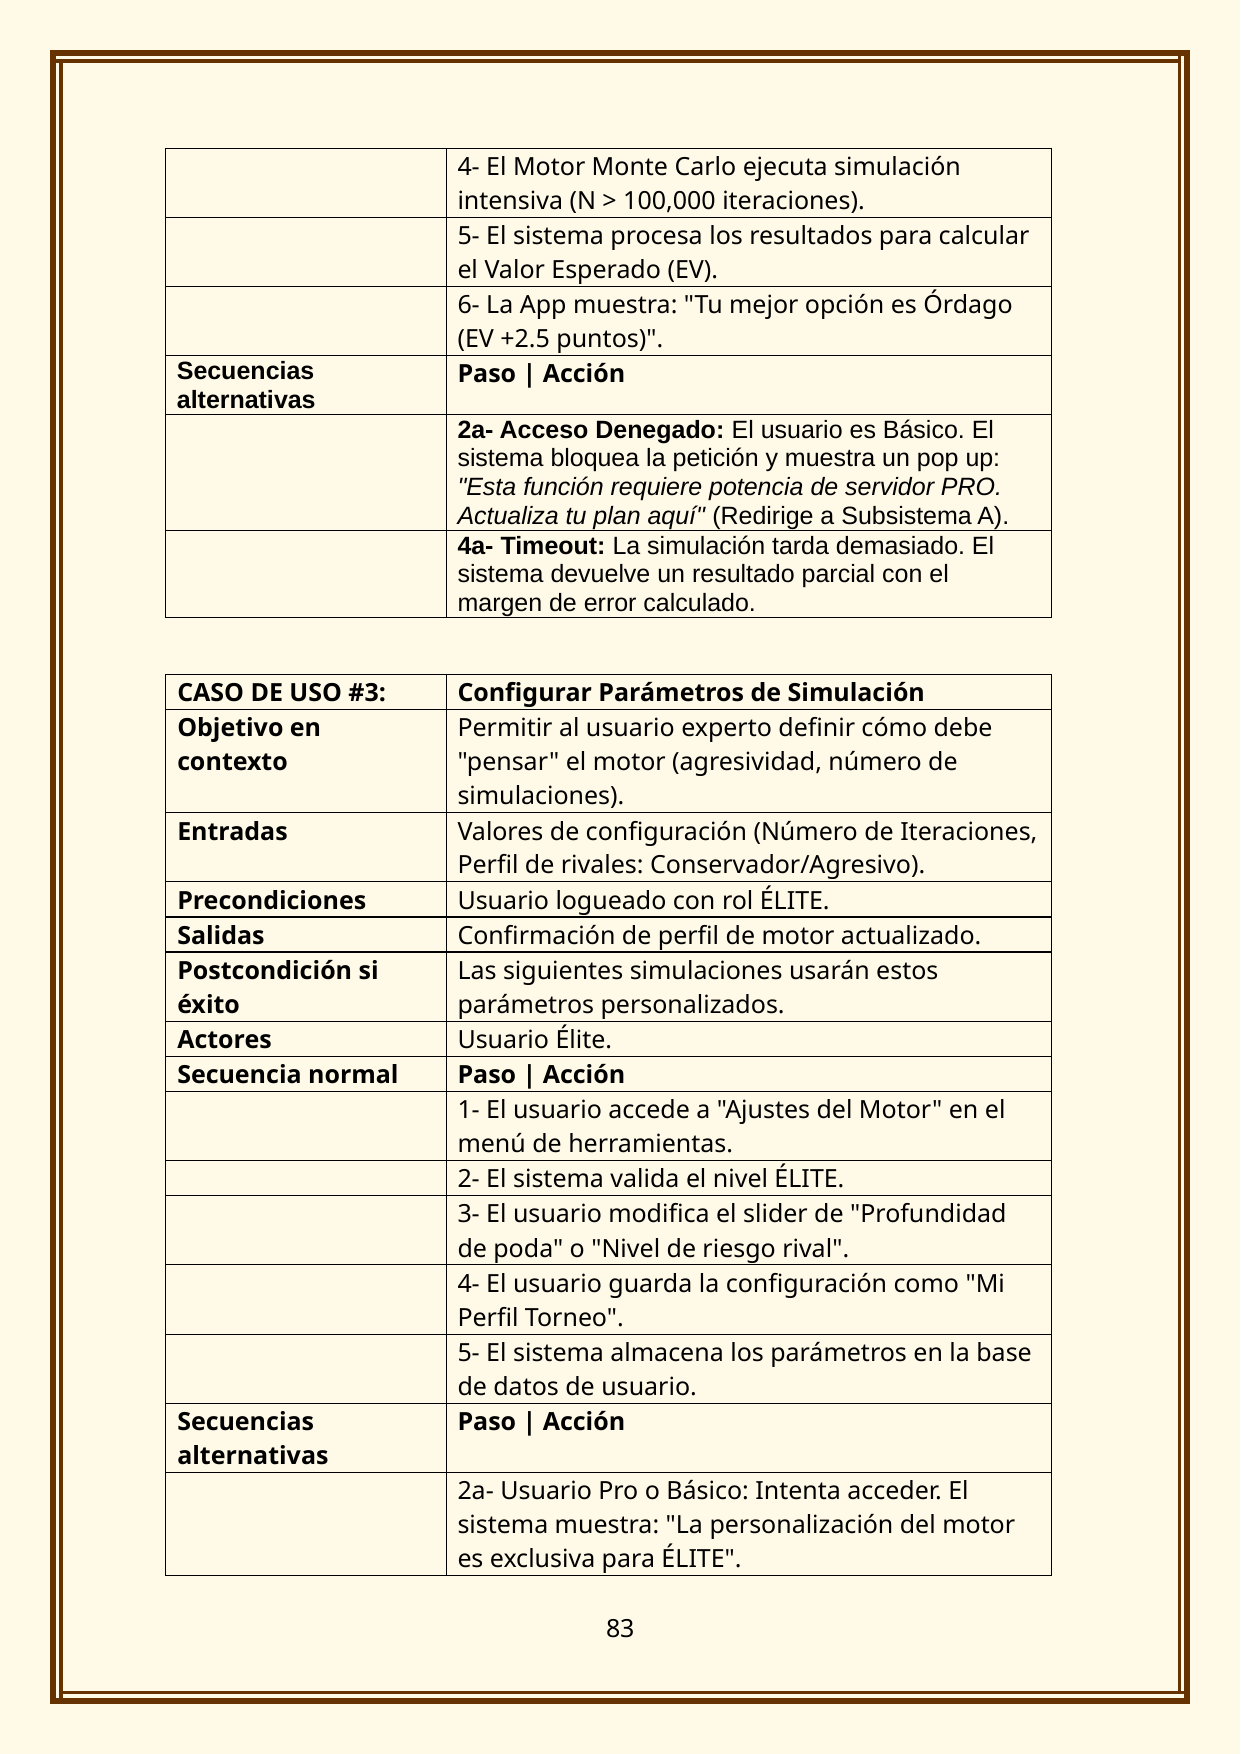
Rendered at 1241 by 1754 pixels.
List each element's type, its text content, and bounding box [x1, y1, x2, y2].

table_cell 1- El usuario accede a "Ajustes del Motor" en el menú de herramientas. [447, 1092, 1051, 1160]
table_cell 5- El sistema almacena los parámetros en la base de datos de usuario. [447, 1335, 1051, 1403]
table_cell [166, 1335, 446, 1403]
table_cell Valores de configuración (Número de Iteraciones, Perfil de rivales: Conservador/Agresivo). [447, 813, 1051, 881]
table_cell Salidas [166, 918, 446, 951]
table_cell [166, 415, 446, 529]
table_cell Secuencia normal [166, 1057, 446, 1091]
table_header Configurar Parámetros de Simulación [447, 675, 1051, 709]
table_cell 4a- Timeout: La simulación tarda demasiado. El sistema devuelve un resultado parcial con el margen de error calculado. [447, 531, 1051, 617]
table_cell 6- La App muestra: "Tu mejor opción es Órdago (EV +2.5 puntos)". [447, 287, 1051, 355]
table_cell Objetivo en contexto [166, 710, 446, 812]
table_cell [166, 1092, 446, 1160]
table_cell Las siguientes simulaciones usarán estos parámetros personalizados. [447, 953, 1051, 1021]
table_cell 4- El usuario guarda la configuración como "Mi Perfil Torneo". [447, 1265, 1051, 1333]
table_cell 2a- Usuario Pro o Básico: Intenta acceder. El sistema muestra: "La personalización del motor es exclusiva para ÉLITE". [447, 1473, 1051, 1575]
table_cell Precondiciones [166, 882, 446, 916]
table_cell Entradas [166, 813, 446, 881]
table_cell Paso | Acción [447, 1404, 1051, 1472]
table_cell 4- El Motor Monte Carlo ejecuta simulación intensiva (N > 100,000 iteraciones). [447, 149, 1051, 217]
table_cell Actores [166, 1022, 446, 1056]
table_cell [166, 1265, 446, 1333]
table_cell [166, 218, 446, 286]
table_cell Secuencias alternativas [166, 356, 446, 413]
table_cell 2a- Acceso Denegado: El usuario es Básico. El sistema bloquea la petición y muestra un pop up: "Esta función requiere potencia de servidor PRO. Actualiza tu plan aquí" (Redirige a Subsistema A). [447, 415, 1051, 529]
table_cell Permitir al usuario experto definir cómo debe "pensar" el motor (agresividad, número de simulaciones). [447, 710, 1051, 812]
table_cell [166, 1473, 446, 1575]
table_cell Usuario logueado con rol ÉLITE. [447, 882, 1051, 916]
table_cell Paso | Acción [447, 356, 1051, 413]
table_cell 3- El usuario modifica el slider de "Profundidad de poda" o "Nivel de riesgo rival". [447, 1196, 1051, 1264]
table_cell 2- El sistema valida el nivel ÉLITE. [447, 1161, 1051, 1195]
table_cell [166, 287, 446, 355]
table_cell Usuario Élite. [447, 1022, 1051, 1056]
table_cell [166, 1196, 446, 1264]
table_cell Postcondición si éxito [166, 953, 446, 1021]
table_cell Confirmación de perfil de motor actualizado. [447, 918, 1051, 951]
table_cell Paso | Acción [447, 1057, 1051, 1091]
table_header CASO DE USO #3: [166, 675, 446, 709]
table_cell Secuencias alternativas [166, 1404, 446, 1472]
table_cell 5- El sistema procesa los resultados para calcular el Valor Esperado (EV). [447, 218, 1051, 286]
table_cell [166, 149, 446, 217]
table_cell [166, 1161, 446, 1195]
table_cell [166, 531, 446, 617]
